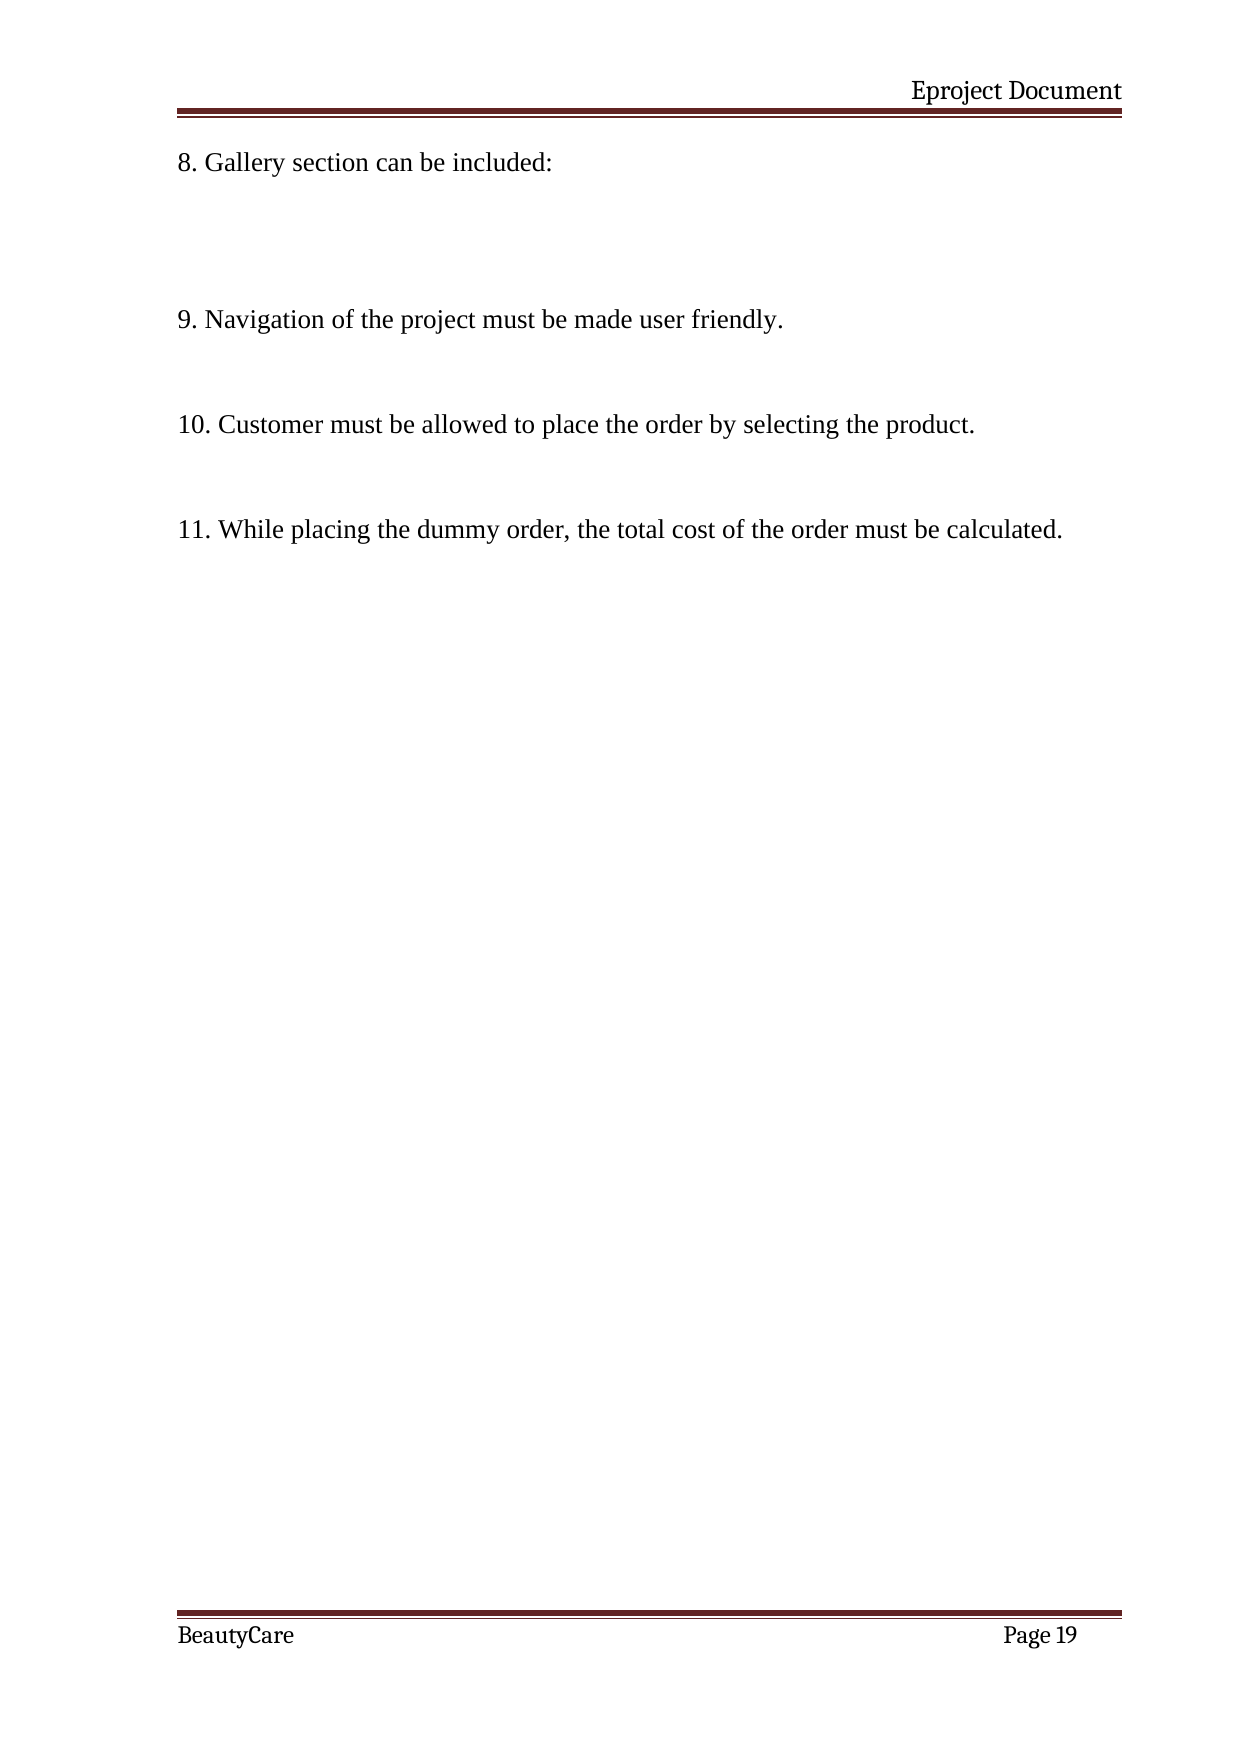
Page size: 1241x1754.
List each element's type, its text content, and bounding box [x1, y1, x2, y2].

text 8. Gallery section can be included: [177, 146, 1122, 177]
text 11. While placing the dummy order, the total cost of the order must be calculated. [177, 513, 1122, 544]
text 10. Customer must be allowed to place the order by selecting the product. [177, 408, 1122, 439]
text 9. Navigation of the project must be made user friendly. [177, 303, 1122, 335]
